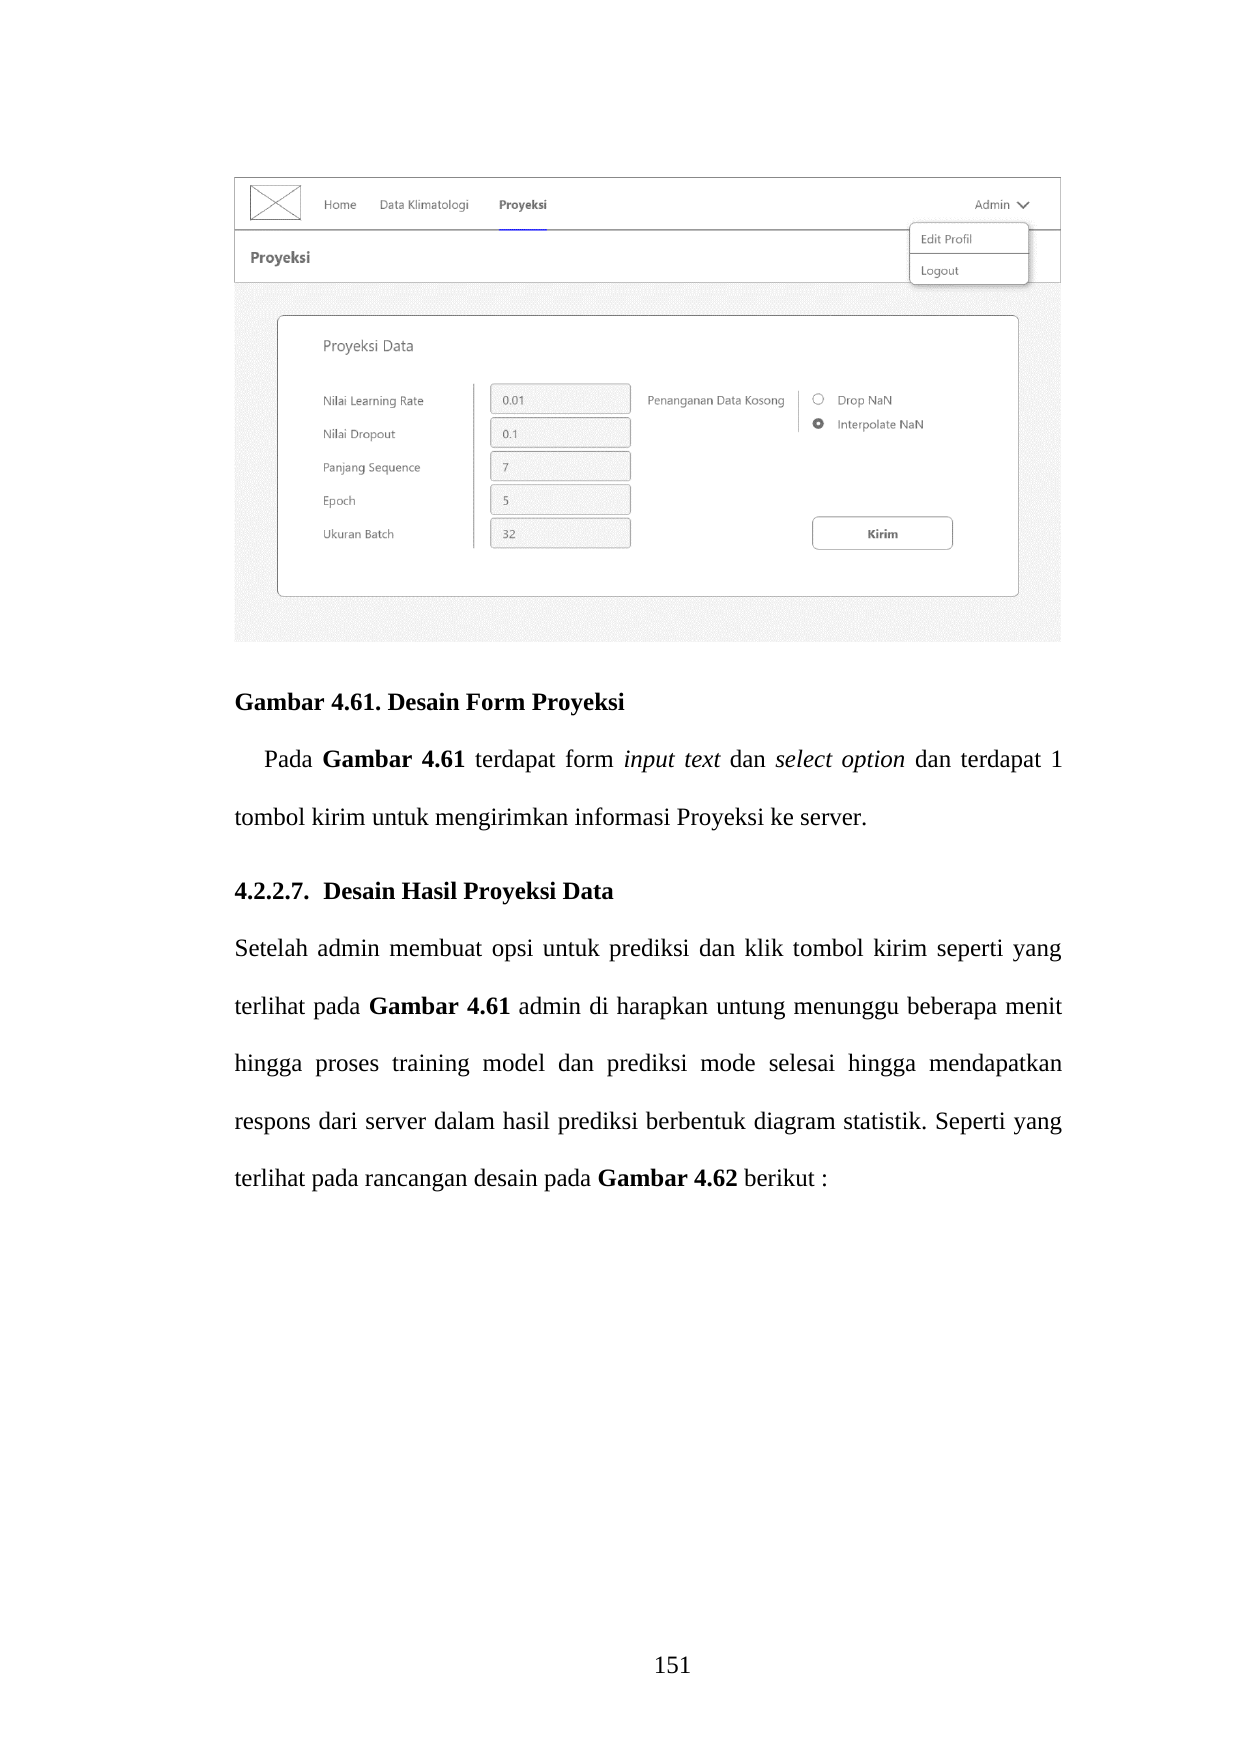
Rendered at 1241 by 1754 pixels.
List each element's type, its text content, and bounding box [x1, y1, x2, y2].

picture [234, 177, 1061, 642]
subtitle Desain Hasil Proyeksi Data [234, 876, 1063, 904]
